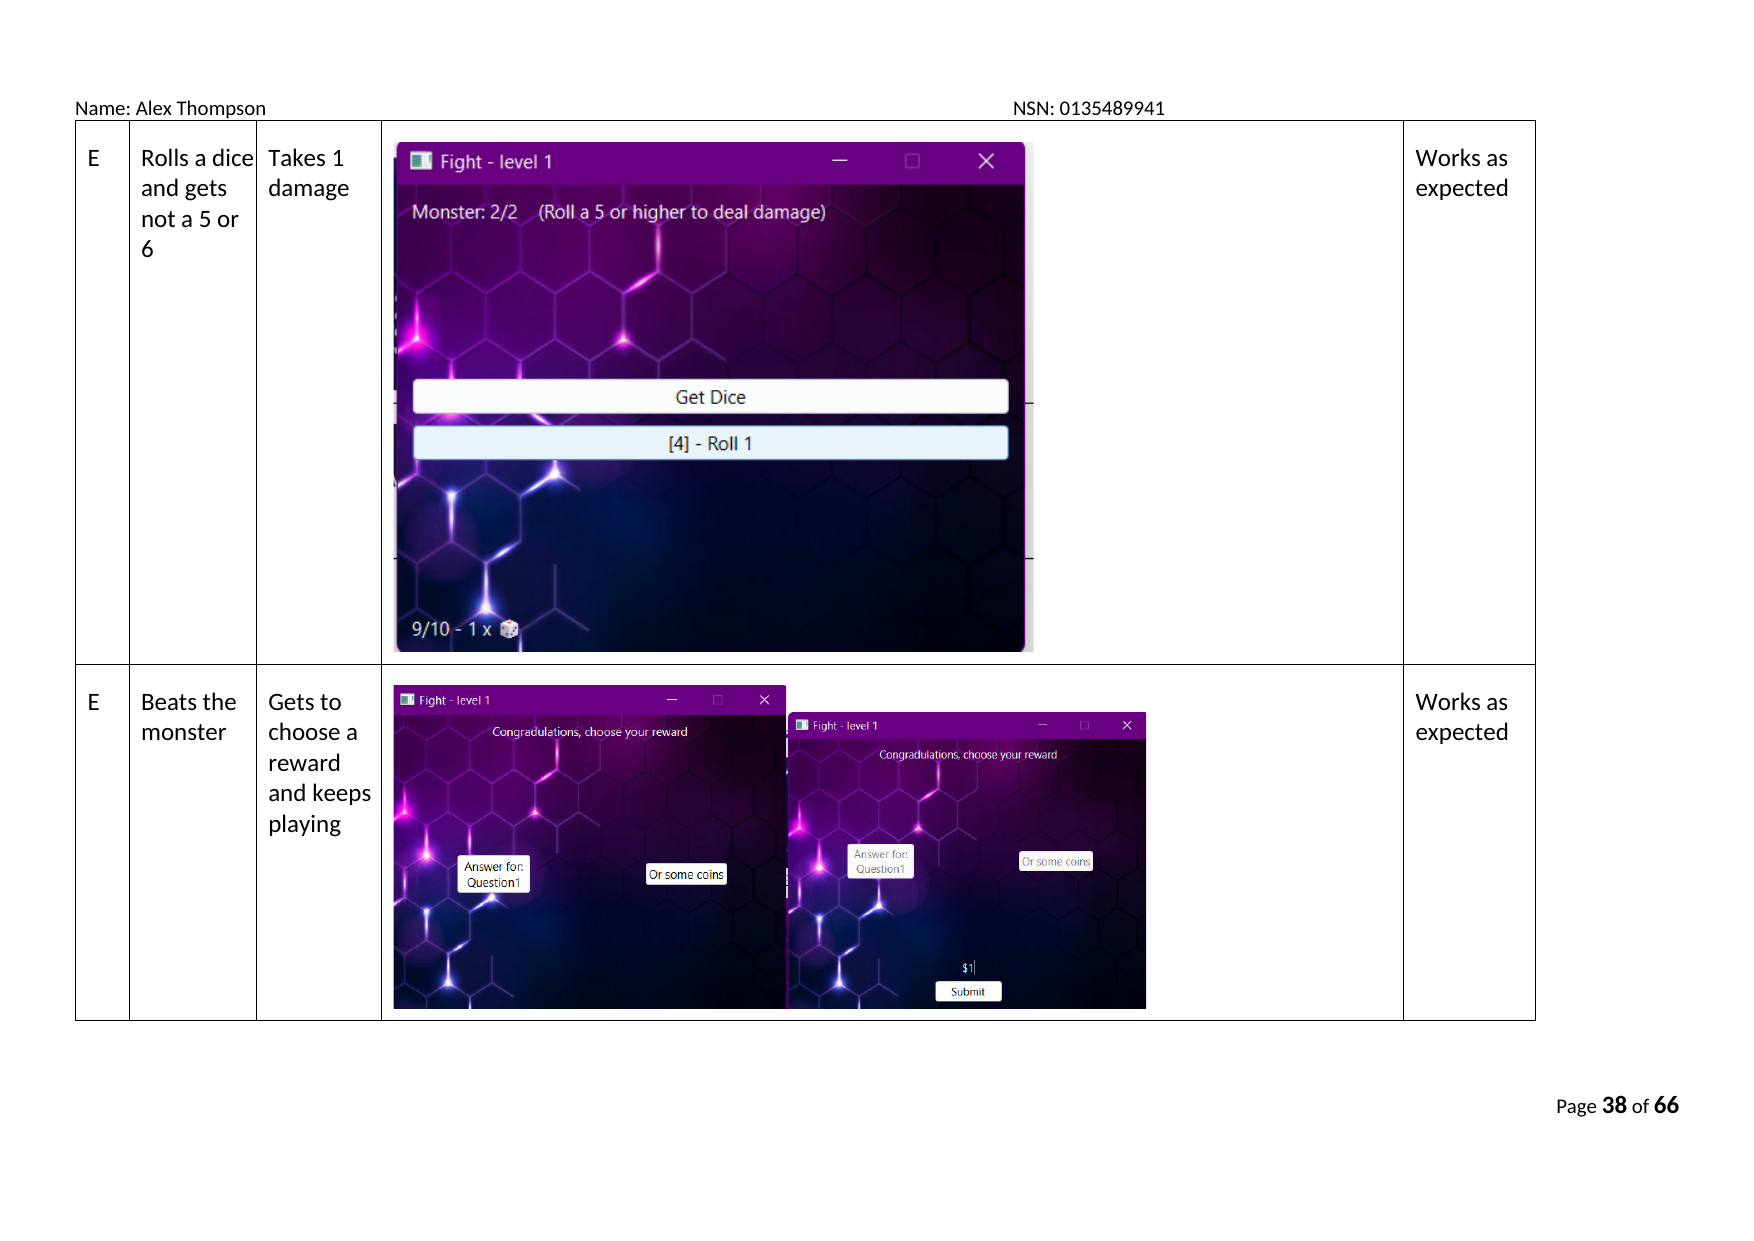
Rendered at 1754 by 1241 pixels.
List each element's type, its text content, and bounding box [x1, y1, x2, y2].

picture [393, 685, 1147, 1009]
table_cell E [76, 665, 129, 1020]
table_cell Works as expected [1404, 665, 1535, 1020]
table_cell Takes 1 damage [257, 121, 381, 664]
table_cell Gets to choose a reward and keeps playing [257, 665, 381, 1020]
table_cell E [76, 121, 129, 664]
table_cell Rolls a dice and gets not a 5 or 6 [130, 121, 256, 664]
table_cell Beats the monster [130, 665, 256, 1020]
table_cell [382, 665, 1403, 1020]
table_cell [382, 121, 1403, 664]
picture [393, 142, 1034, 652]
table_cell Works as expected [1404, 121, 1535, 664]
